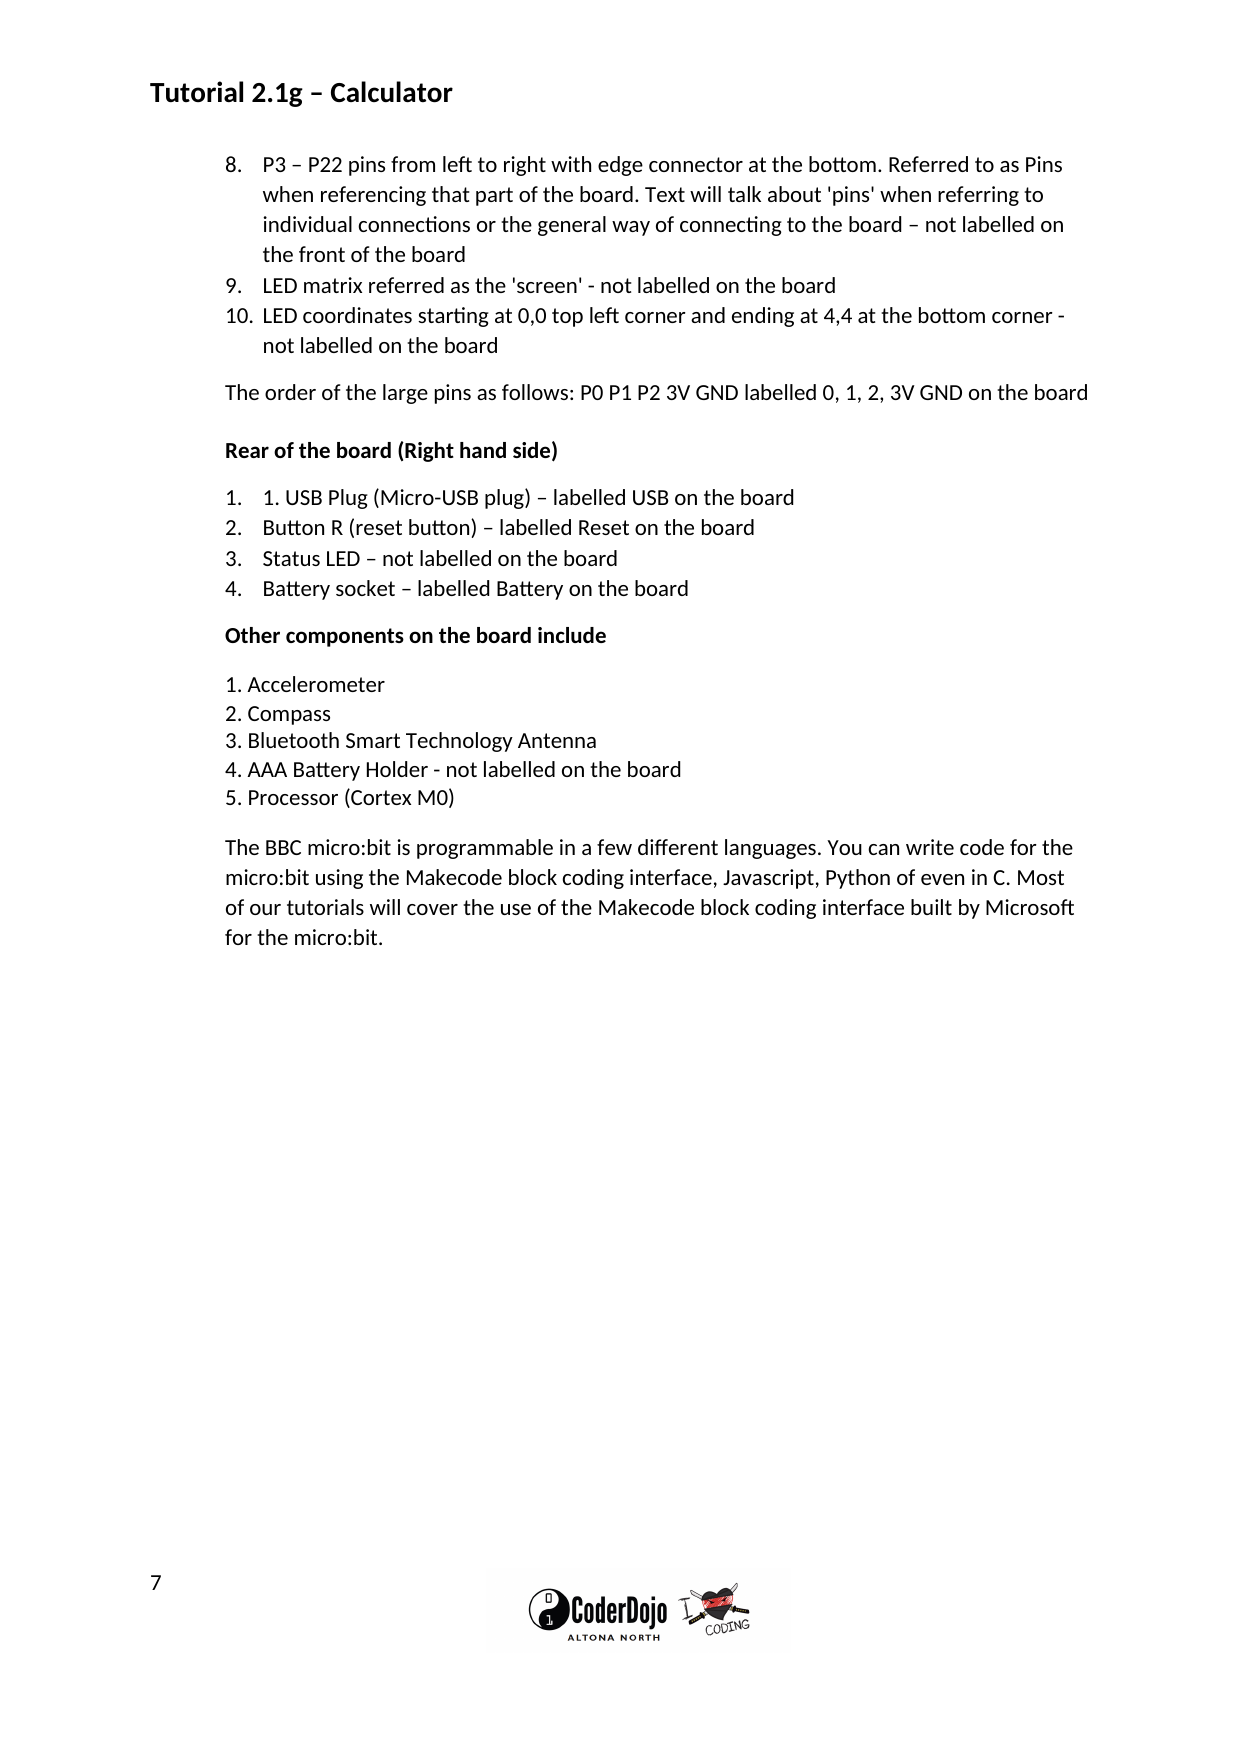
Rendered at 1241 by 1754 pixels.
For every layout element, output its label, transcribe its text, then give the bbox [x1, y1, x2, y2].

picture [486, 1568, 792, 1653]
list P3 – P22 pins from left to right with edge connector at the bottom. Referred to as Pins when referencing that part of the board. Text will talk about 'pins' when referring to individual connections or the general way of connecting to the board – not labelled on the front of the board [225, 150, 1090, 269]
text The order of the large pins as follows: P0 P1 P2 3V GND labelled 0, 1, 2, 3V GND on the board [225, 378, 1090, 406]
list Button R (reset button) – labelled Reset on the board [225, 513, 1090, 541]
text Other components on the board include [225, 621, 1090, 649]
list LED matrix referred as the 'screen' - not labelled on the board [225, 271, 1090, 299]
list Battery socket – labelled Battery on the board [225, 574, 1090, 602]
list LED coordinates starting at 0,0 top left corner and ending at 4,4 at the bottom corner - not labelled on the board [225, 301, 1090, 359]
text Rear of the board (Right hand side) [225, 406, 1090, 464]
list 1. USB Plug (Micro-USB plug) – labelled USB on the board [225, 483, 1090, 511]
text 1. Accelerometer 2. Compass 3. Bluetooth Smart Technology Antenna 4. AAA Battery Holder - not labelled on the board 5. Processor (Cortex M0) [225, 671, 1090, 811]
text The BBC micro:bit is programmable in a few different languages. You can write code for the micro:bit using the Makecode block coding interface, Javascript, Python of even in C. Most of our tutorials will cover the use of the Makecode block coding interface built by Microsoft for the micro:bit. [225, 833, 1090, 951]
list Status LED – not labelled on the board [225, 544, 1090, 572]
